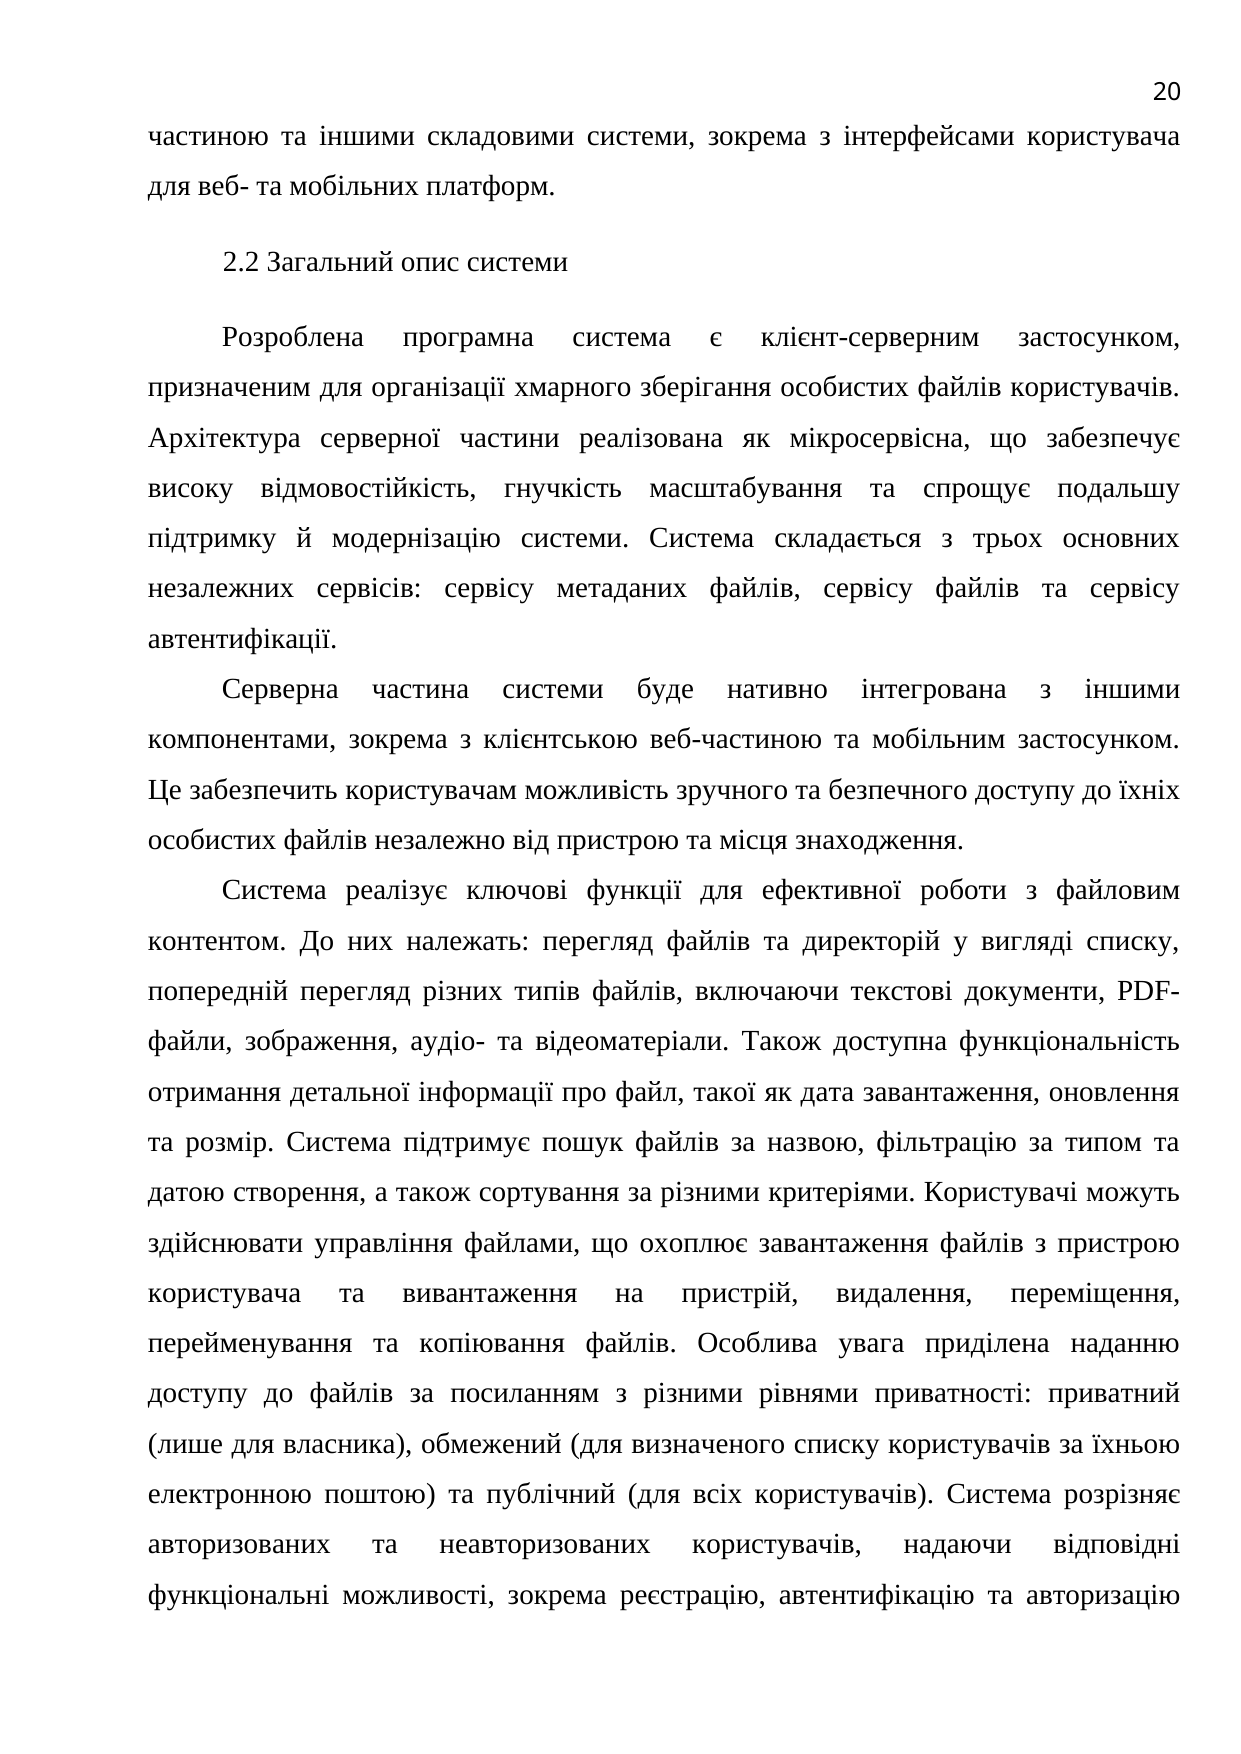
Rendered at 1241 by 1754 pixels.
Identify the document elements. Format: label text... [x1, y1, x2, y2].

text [148, 118, 1181, 202]
text Розроблена програмна система є клієнт-серверним застосунком, призначеним для організації хмарного зберігання особистих файлів користувачів. Архітектура серверної частини реалізована як мікросервісна, що забезпечує високу відмовостійкість, гнучкість масштабування та спрощує подальшу підтримку й модернізацію системи. Система складається з трьох основних незалежних сервісів: сервісу метаданих файлів, сервісу файлів та сервісу автентифікації. [148, 319, 1181, 654]
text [148, 872, 1181, 1610]
text 2.2 Загальний опис системи [148, 244, 1181, 277]
text Серверна частина системи буде нативно інтегрована з іншими компонентами, зокрема з клієнтською веб-частиною та мобільним застосунком. Це забезпечить користувачам можливість зручного та безпечного доступу до їхніх особистих файлів незалежно від пристрою та місця знаходження. [148, 671, 1181, 856]
